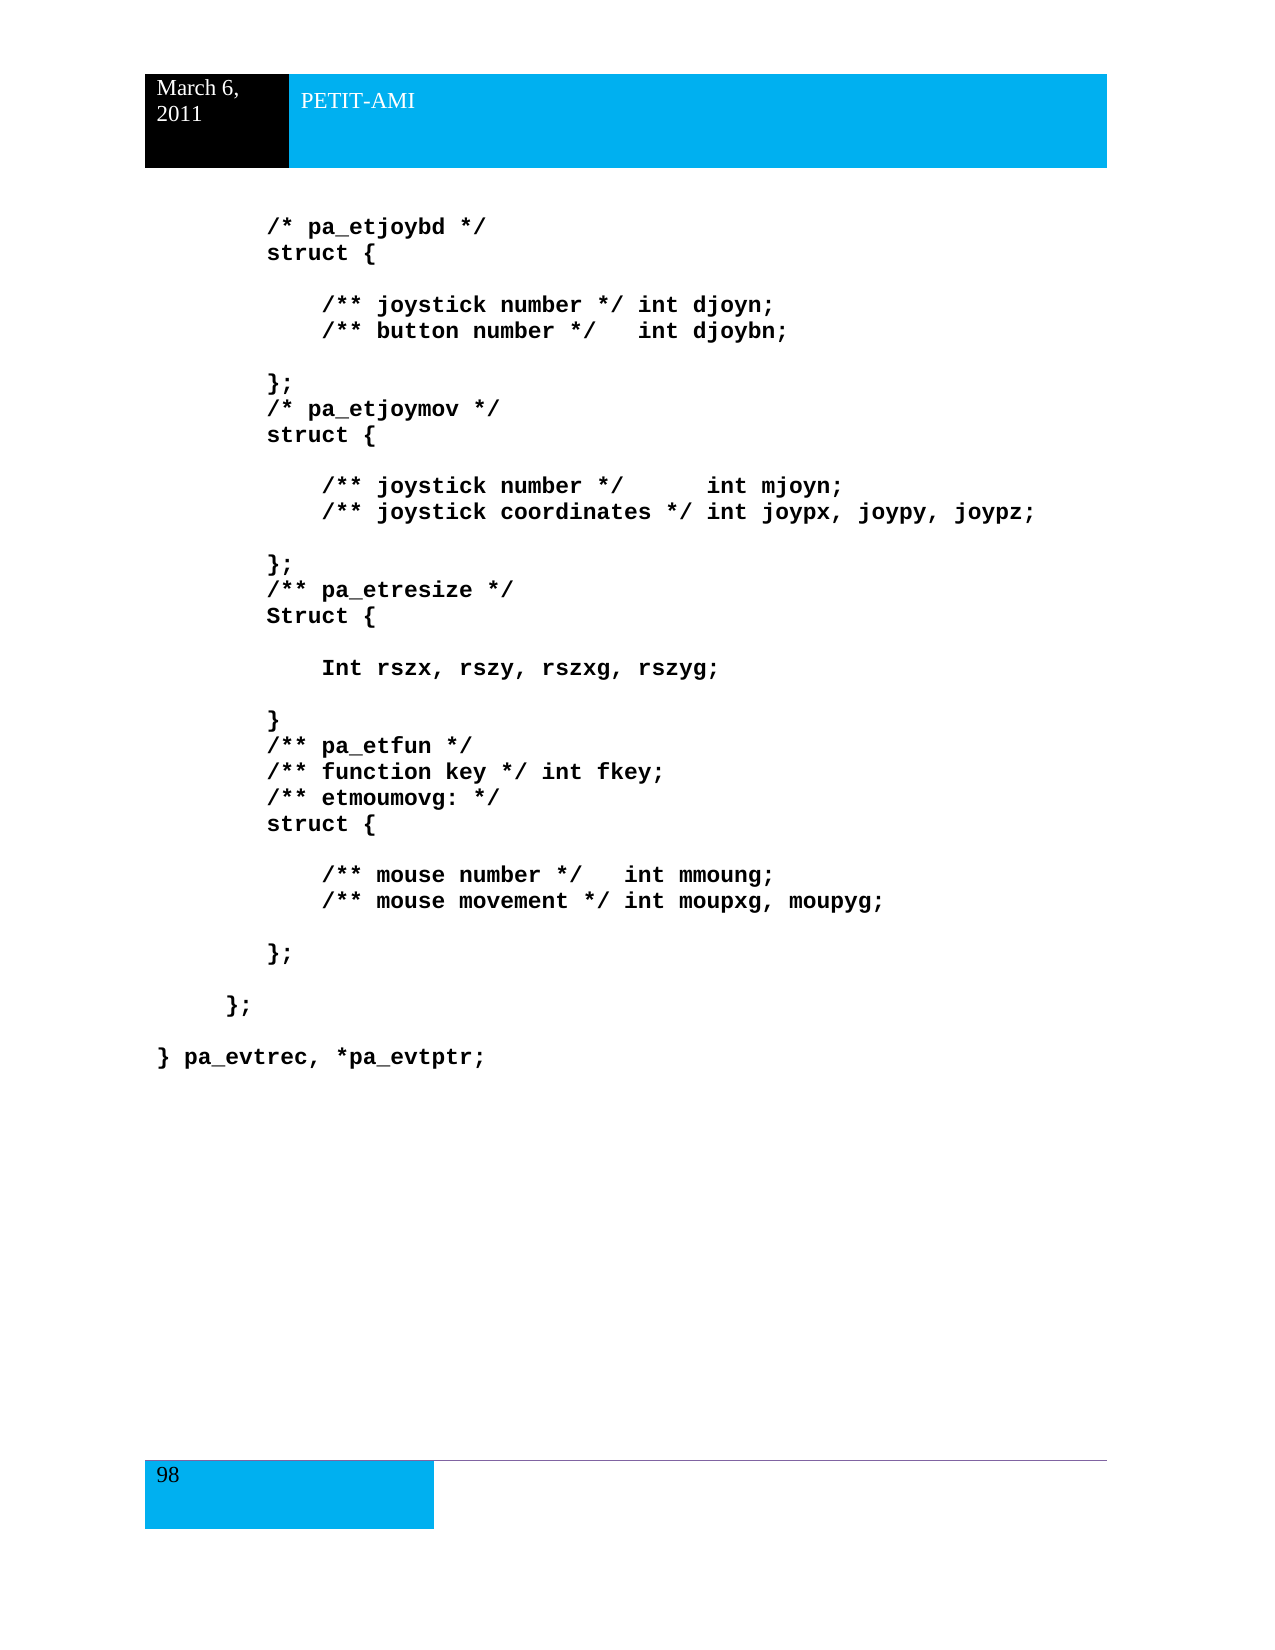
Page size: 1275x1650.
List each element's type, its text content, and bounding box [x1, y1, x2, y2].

text /** joystick coordinates */ int joypx, joypy, joypz; [156, 501, 1118, 527]
text /** joystick number */ int djoyn; [156, 293, 1118, 319]
text /** function key */ int fkey; [156, 760, 1118, 786]
text struct { [156, 423, 1118, 449]
text /** pa_etfun */ [156, 734, 1118, 760]
text }; [156, 993, 1118, 1019]
text }; [156, 371, 1118, 397]
text /** mouse movement */ int moupxg, moupyg; [156, 890, 1118, 916]
text /** joystick number */ int mjoyn; [156, 475, 1118, 501]
text /* pa_etjoybd */ [156, 215, 1118, 241]
text /** etmoumovg: */ [156, 786, 1118, 812]
text }; [156, 942, 1118, 968]
text }; [156, 553, 1118, 578]
text } [156, 708, 1118, 734]
text Int rszx, rszy, rszxg, rszyg; [156, 656, 1118, 682]
text /** pa_etresize */ [156, 578, 1118, 604]
text struct { [156, 812, 1118, 838]
text /** mouse number */ int mmoung; [156, 864, 1118, 890]
text /* pa_etjoymov */ [156, 397, 1118, 423]
text /** button number */ int djoybn; [156, 319, 1118, 345]
text Struct { [156, 604, 1118, 630]
text struct { [156, 241, 1118, 267]
text } pa_evtrec, *pa_evtptr; [156, 1045, 1118, 1071]
